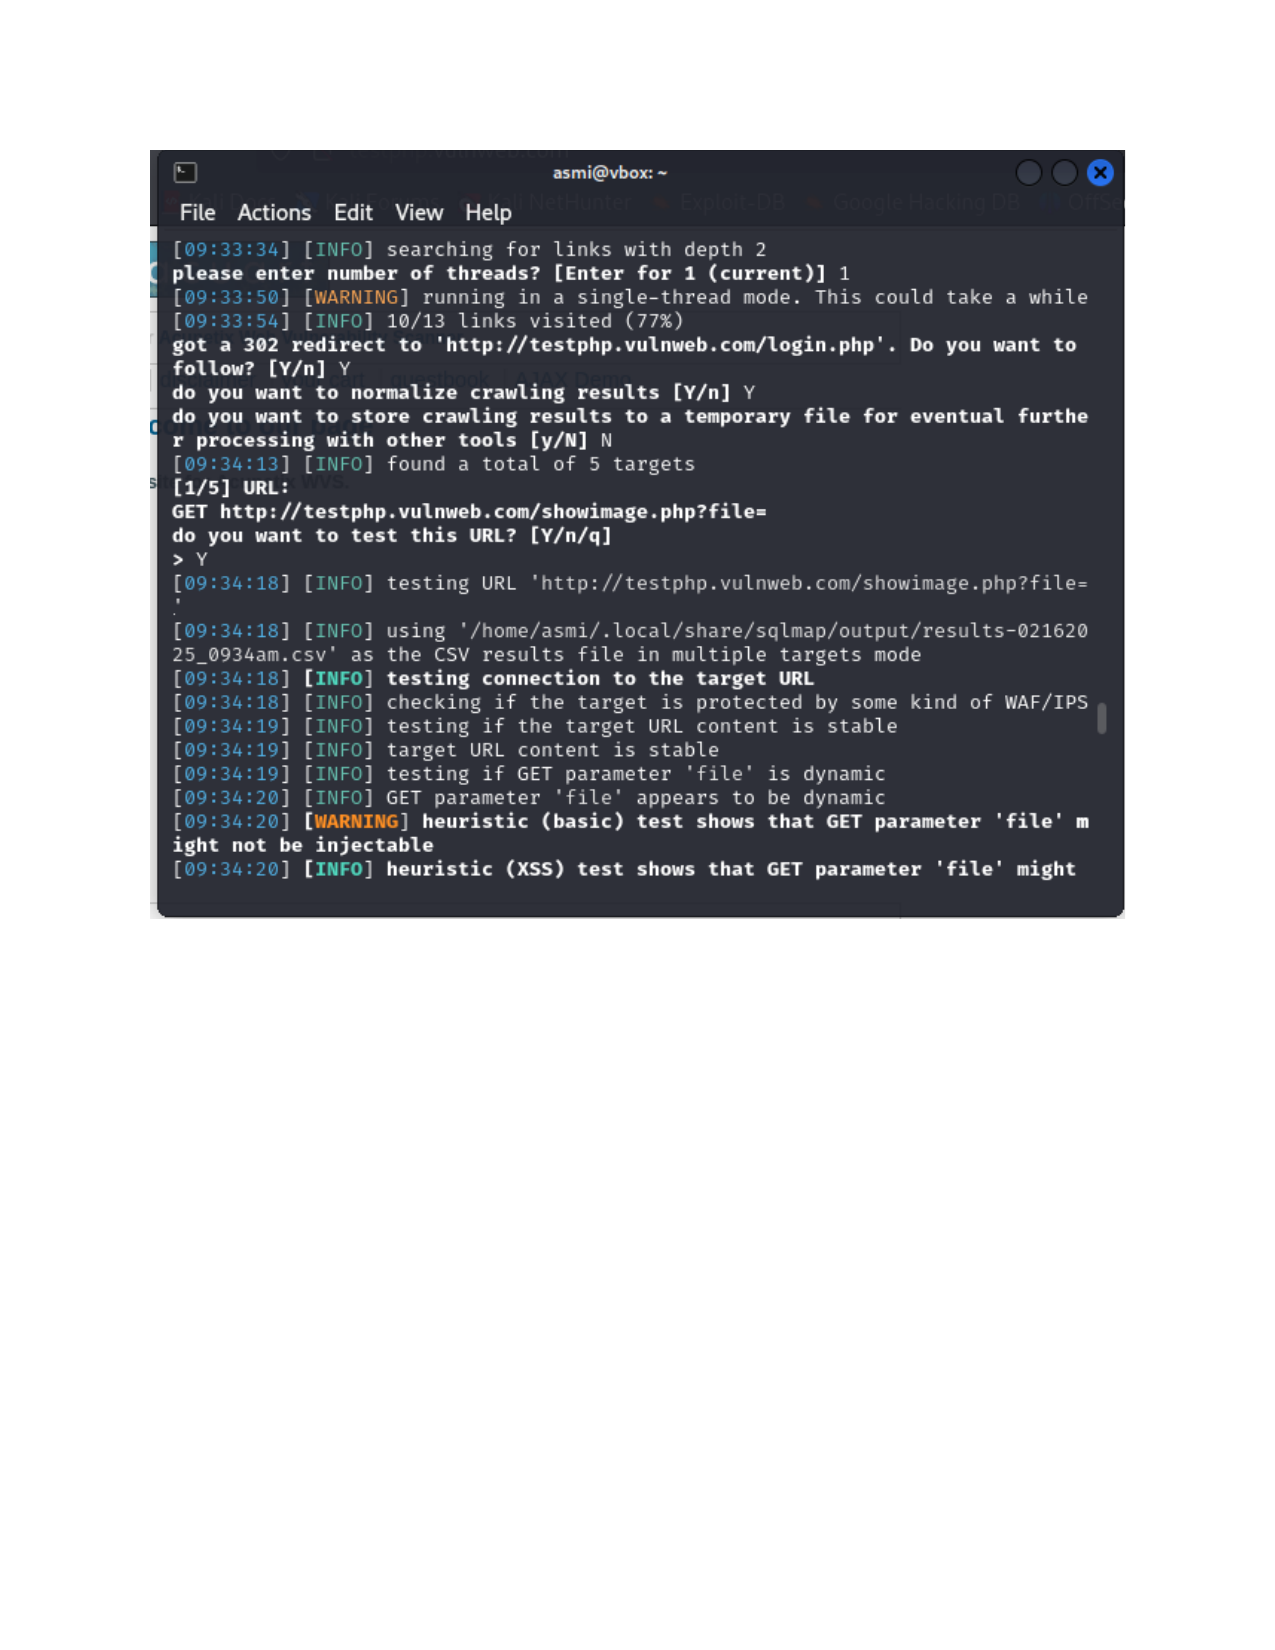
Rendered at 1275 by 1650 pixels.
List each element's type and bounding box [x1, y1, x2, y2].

picture [150, 150, 1125, 919]
